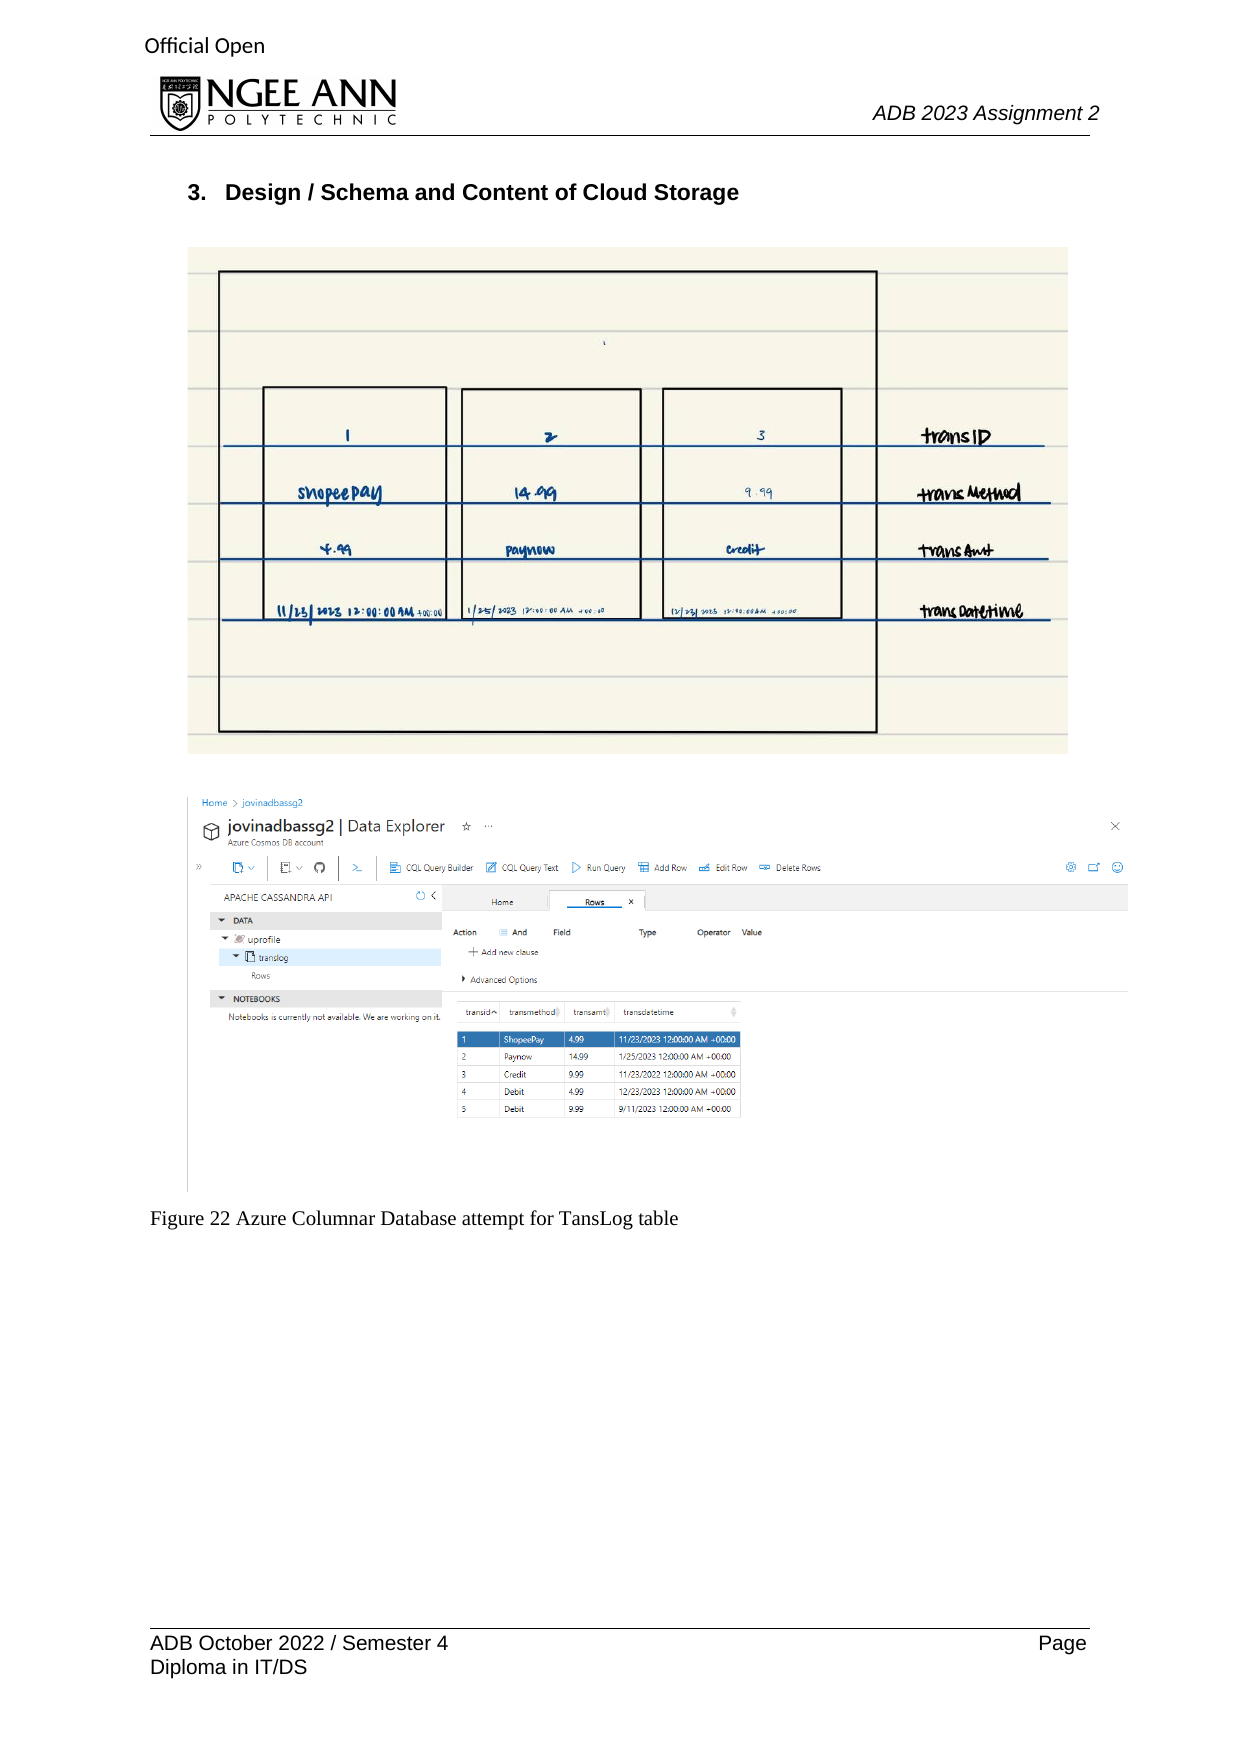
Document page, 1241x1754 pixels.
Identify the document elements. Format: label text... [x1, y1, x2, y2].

list Design / Schema and Content of Cloud Storage [187, 179, 1090, 206]
picture [187, 797, 1128, 1192]
picture [187, 247, 1068, 754]
picture [150, 75, 402, 133]
